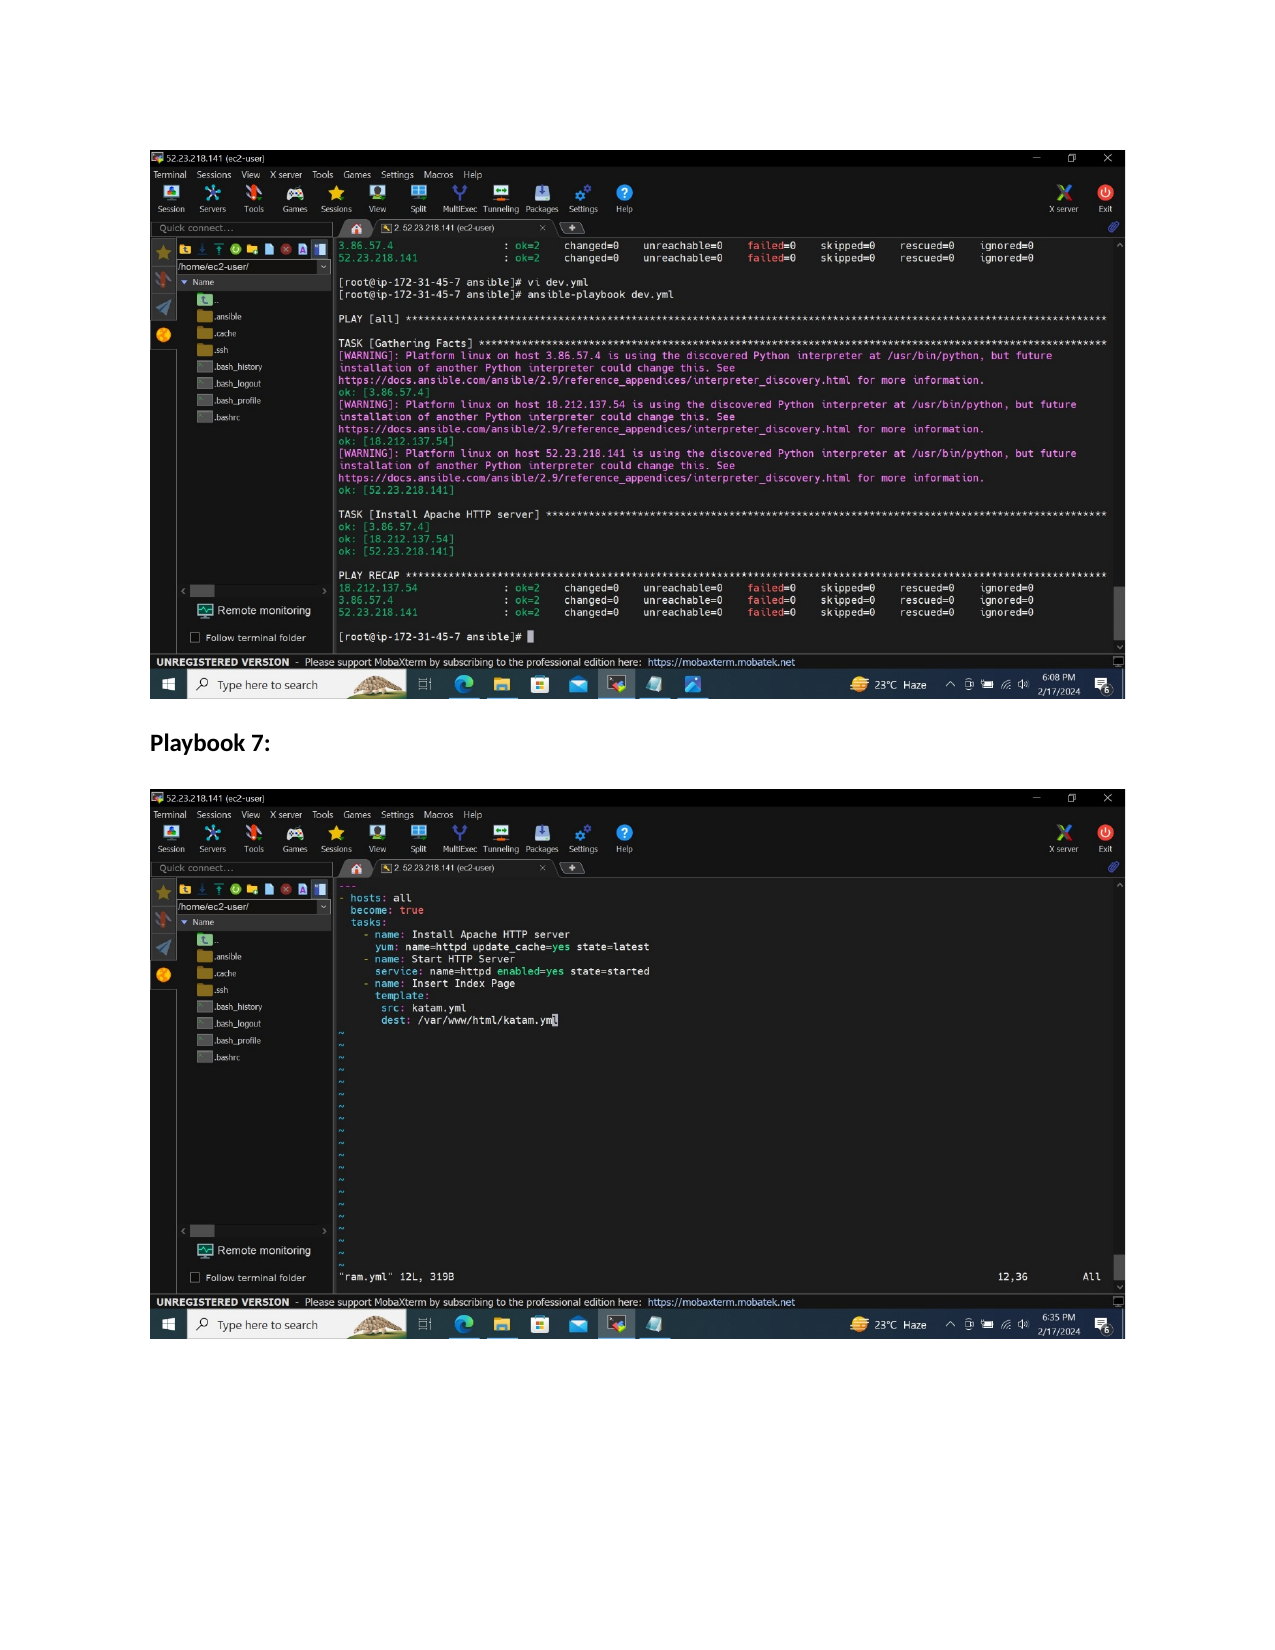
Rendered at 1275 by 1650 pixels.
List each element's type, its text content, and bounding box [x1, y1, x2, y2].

picture [150, 789, 1125, 1339]
text Playbook 7: [150, 728, 1125, 758]
picture [150, 150, 1125, 699]
